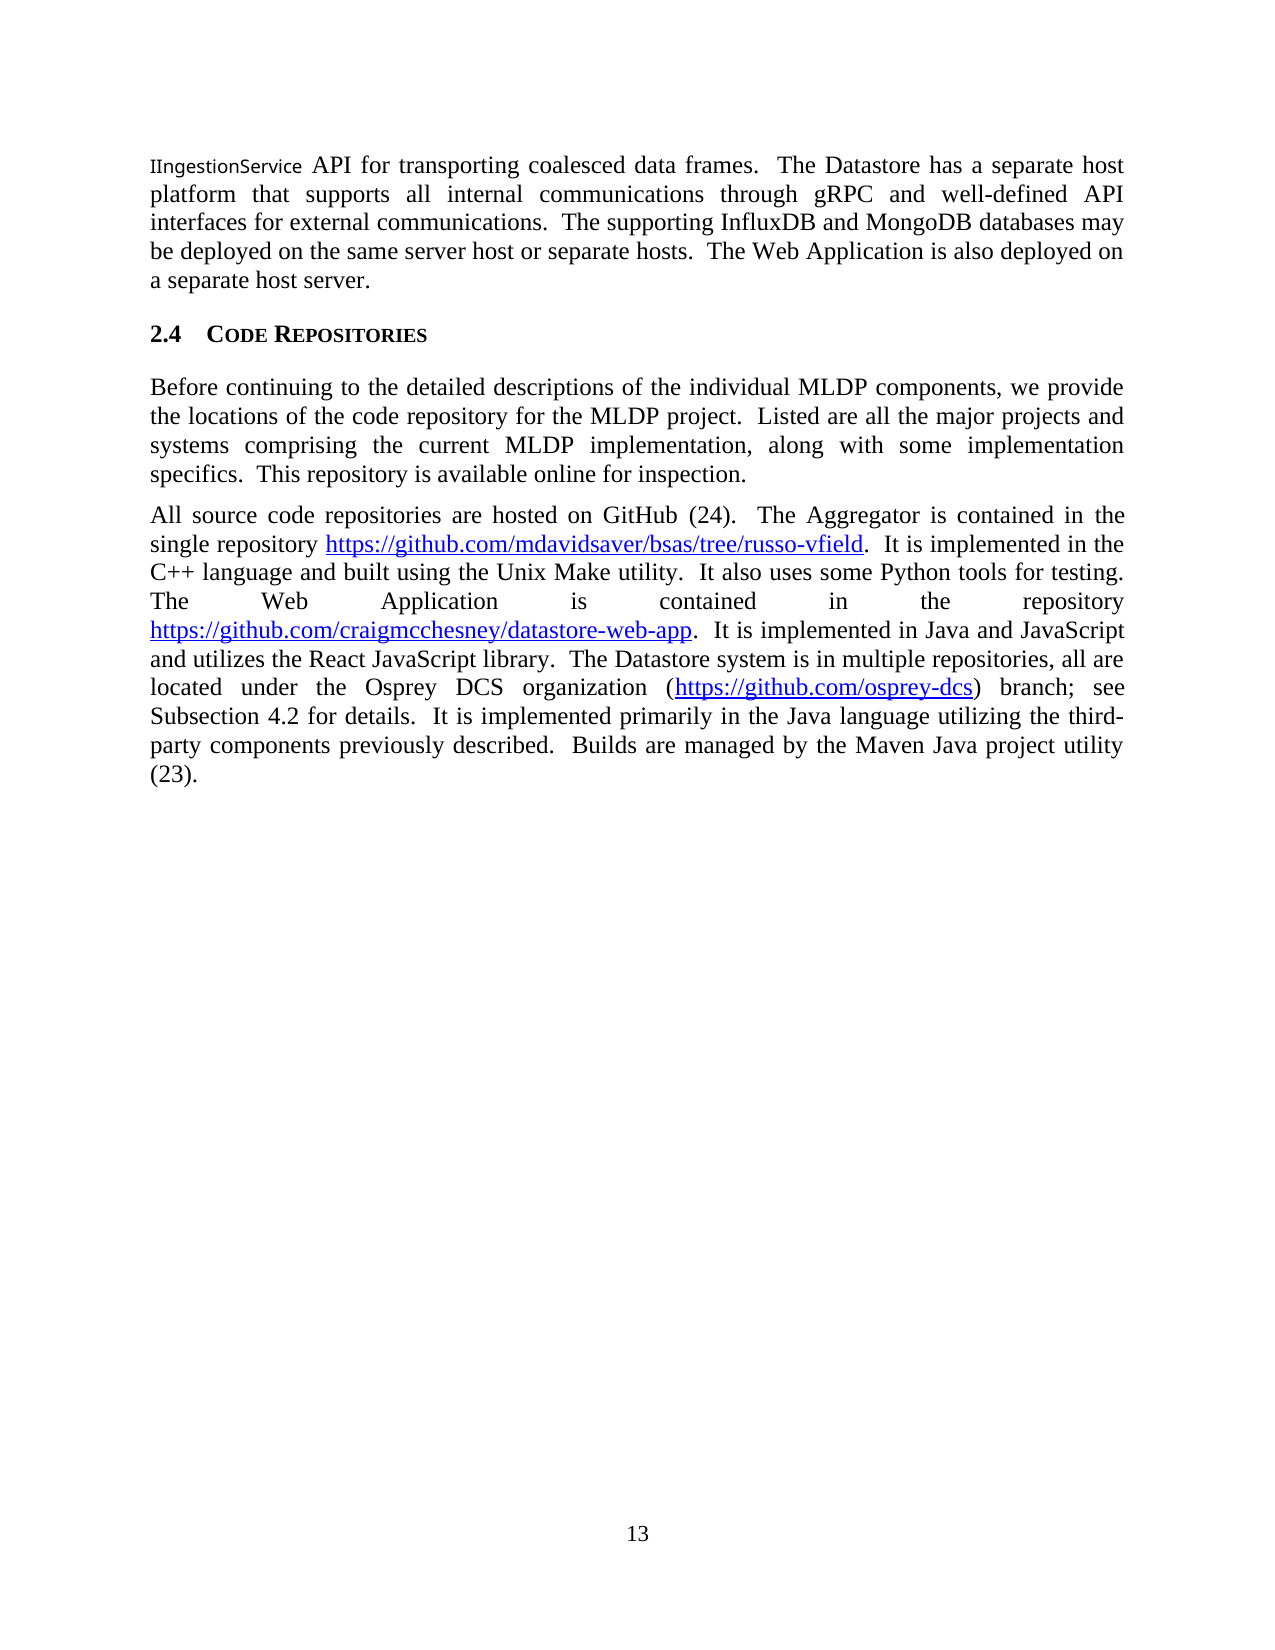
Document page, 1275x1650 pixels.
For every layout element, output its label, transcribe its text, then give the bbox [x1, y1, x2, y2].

subtitle Code Repositories [150, 319, 1125, 347]
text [150, 150, 1125, 294]
text Before continuing to the detailed descriptions of the individual MLDP components, we provide the locations of the code repository for the MLDP project. Listed are all the major projects and systems comprising the current MLDP implementation, along with some implementation specifics. This repository is available online for inspection. [150, 372, 1125, 487]
text All source code repositories are hosted on GitHub . The Aggregator is contained in the single repository https://github.com/mdavidsaver/bsas/tree/russo-vfield. It is implemented in the C++ language and built using the Unix Make utility. It also uses some Python tools for testing. The Web Application is contained in the repository https://github.com/craigmcchesney/datastore-web-app. It is implemented in Java and JavaScript and utilizes the React JavaScript library. The Datastore system is in multiple repositories, all are located under the Osprey DCS organization (https://github.com/osprey-dcs) branch; see Subsection 4.2 for details. It is implemented primarily in the Java language utilizing the third-party components previously described. Builds are managed by the Maven Java project utility. [150, 500, 1125, 787]
